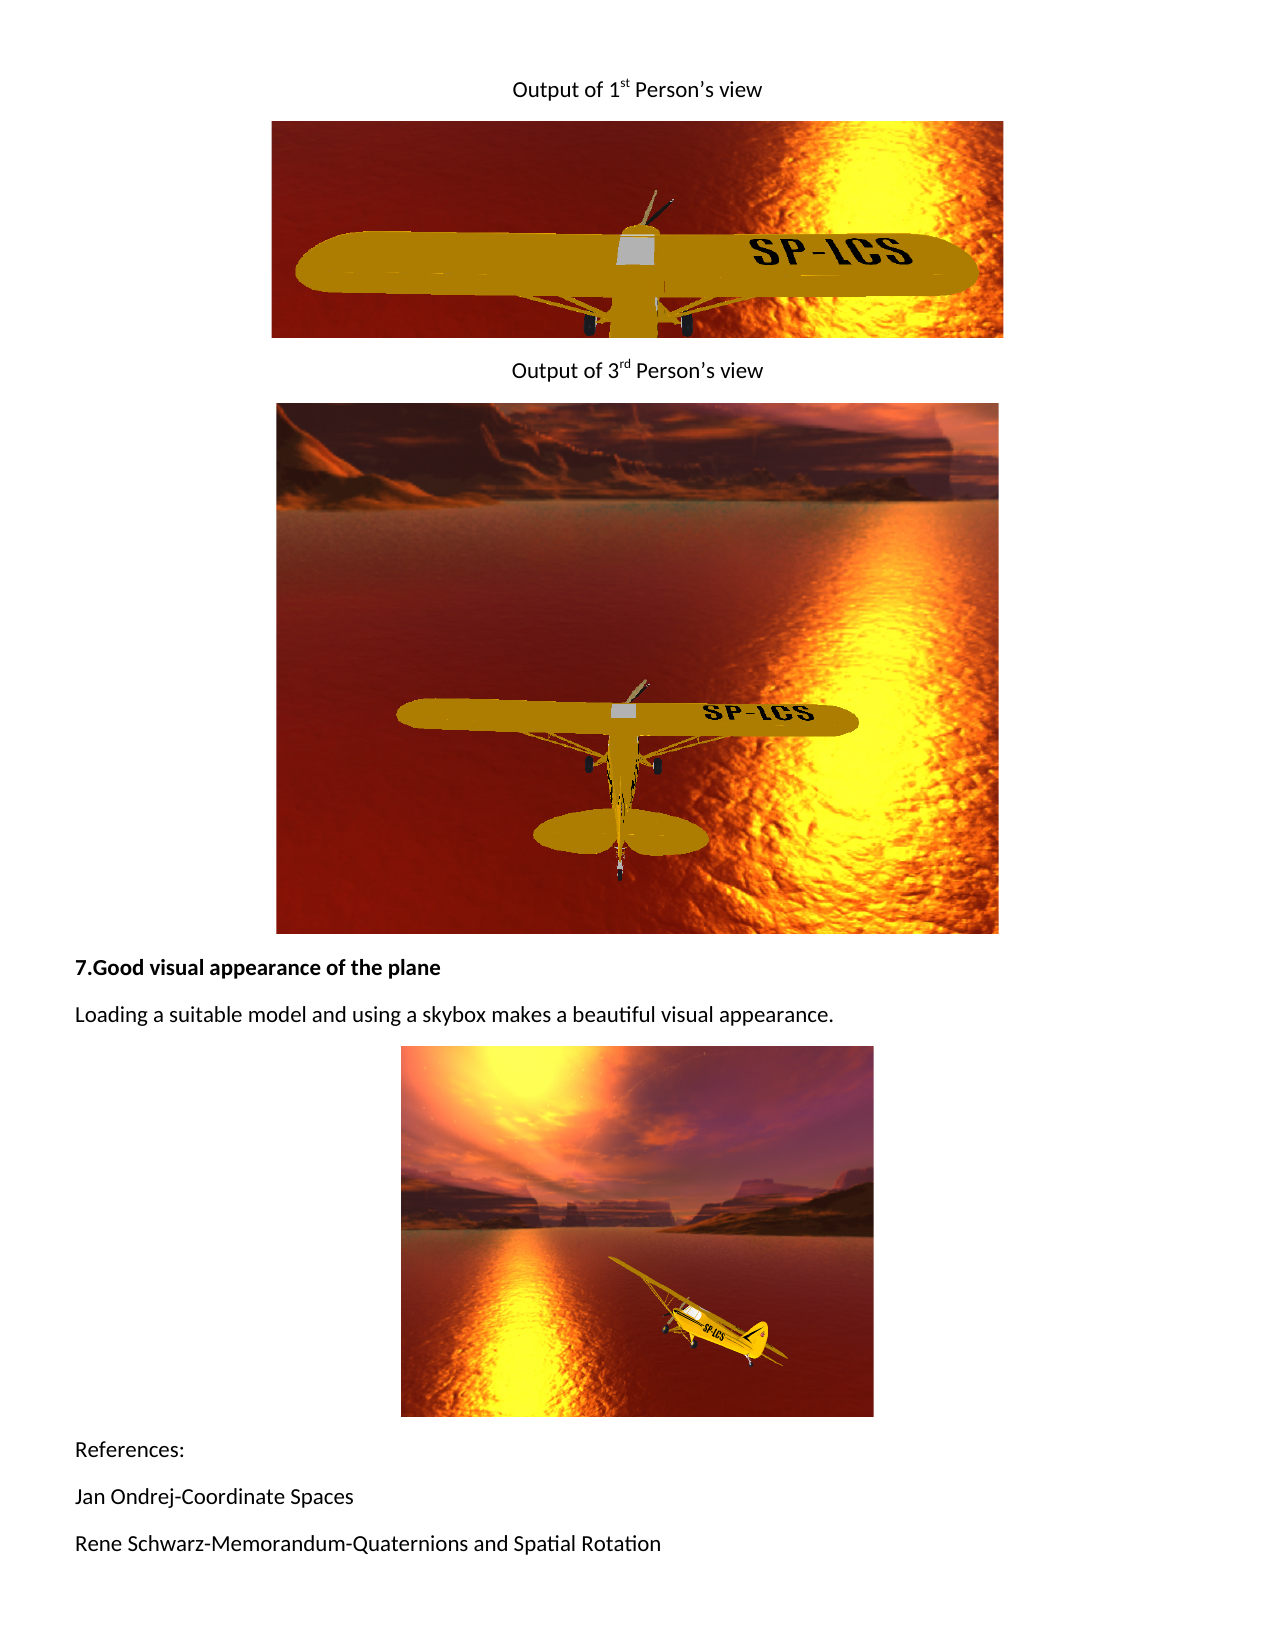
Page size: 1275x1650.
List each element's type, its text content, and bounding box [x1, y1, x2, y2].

text Output of 3rd Person’s view [75, 356, 1200, 384]
text 7.Good visual appearance of the plane [75, 953, 1200, 981]
text Jan Ondrej-Coordinate Spaces [75, 1482, 1200, 1511]
picture [401, 1046, 874, 1417]
text Output of 1st Person’s view [75, 75, 1200, 103]
text Rene Schwarz-Memorandum-Quaternions and Spatial Rotation [75, 1529, 1200, 1557]
picture [271, 121, 1004, 338]
picture [276, 403, 999, 934]
text References: [75, 1436, 1200, 1464]
text Loading a suitable model and using a skybox makes a beautiful visual appearance. [75, 1000, 1200, 1028]
